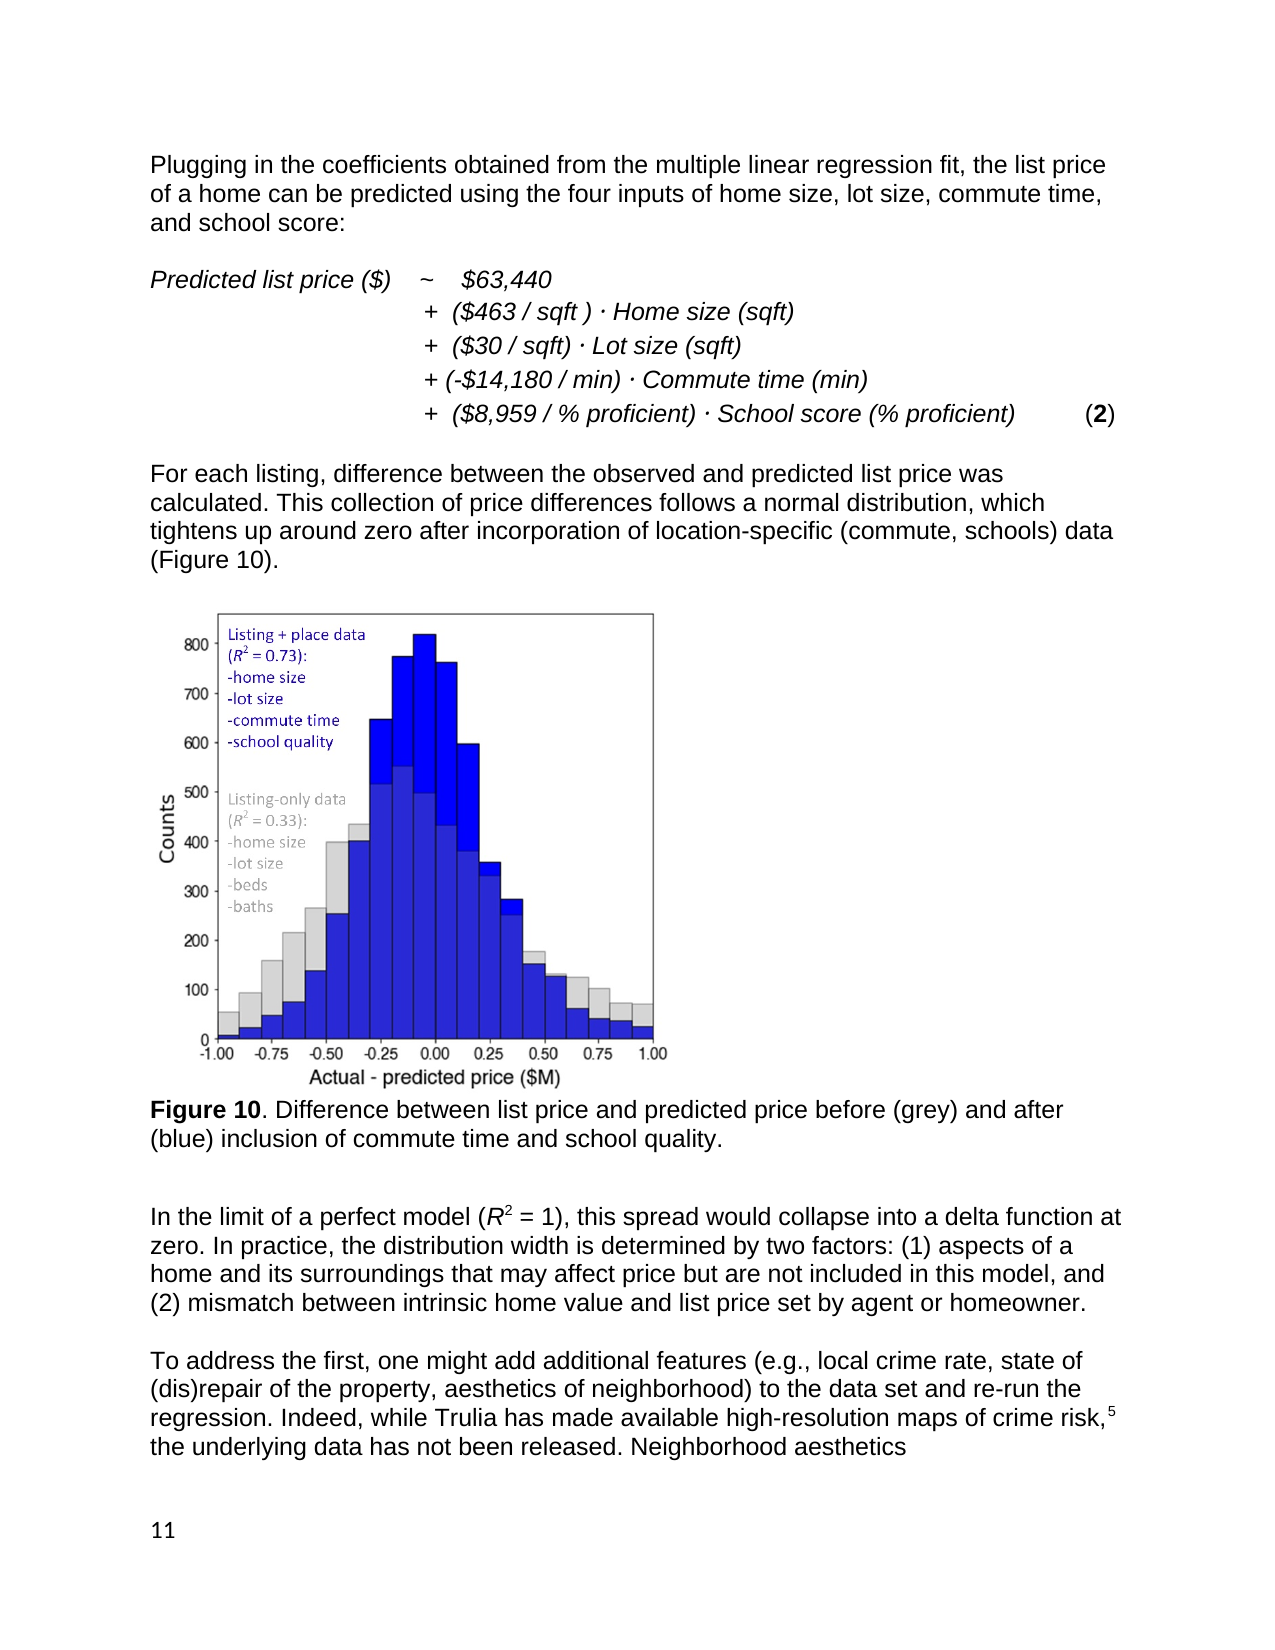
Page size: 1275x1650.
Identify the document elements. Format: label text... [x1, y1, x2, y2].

text In the limit of a perfect model (R2 = 1), this spread would collapse into a delta function at zero. In practice, the distribution width is determined by two factors: (1) aspects of a home and its surroundings that may affect price but are not included in this model, and (2) mismatch between intrinsic home value and list price set by agent or homeowner. [150, 1202, 1125, 1317]
text + ($8,959 / % proficient) · School score (% proficient) (2) [150, 396, 1125, 430]
text + (-$14,180 / min) · Commute time (min) [150, 362, 1125, 396]
picture [150, 602, 675, 1095]
text + ($463 / sqft ) · Home size (sqft) [300, 294, 1125, 328]
text Plugging in the coefficients obtained from the multiple linear regression fit, the list price of a home can be predicted using the four inputs of home size, lot size, commute time, and school score: [150, 150, 1125, 236]
text + ($30 / sqft) · Lot size (sqft) [150, 328, 1125, 362]
text Predicted list price ($) ~ $63,440 [150, 265, 1125, 294]
text For each listing, difference between the observed and predicted list price was calculated. This collection of price differences follows a normal distribution, which tightens up around zero after incorporation of location-specific (commute, schools) data (Figure 10). [150, 459, 1125, 574]
text To address the first, one might add additional features (e.g., local crime rate, state of (dis)repair of the property, aesthetics of neighborhood) to the data set and re-run the regression. Indeed, while Trulia has made available high-resolution maps of crime risk,5 the underlying data has not been released. Neighborhood aesthetics [150, 1346, 1125, 1461]
text Figure 10. Difference between list price and predicted price before (grey) and after (blue) inclusion of commute time and school quality. [150, 1095, 1125, 1152]
